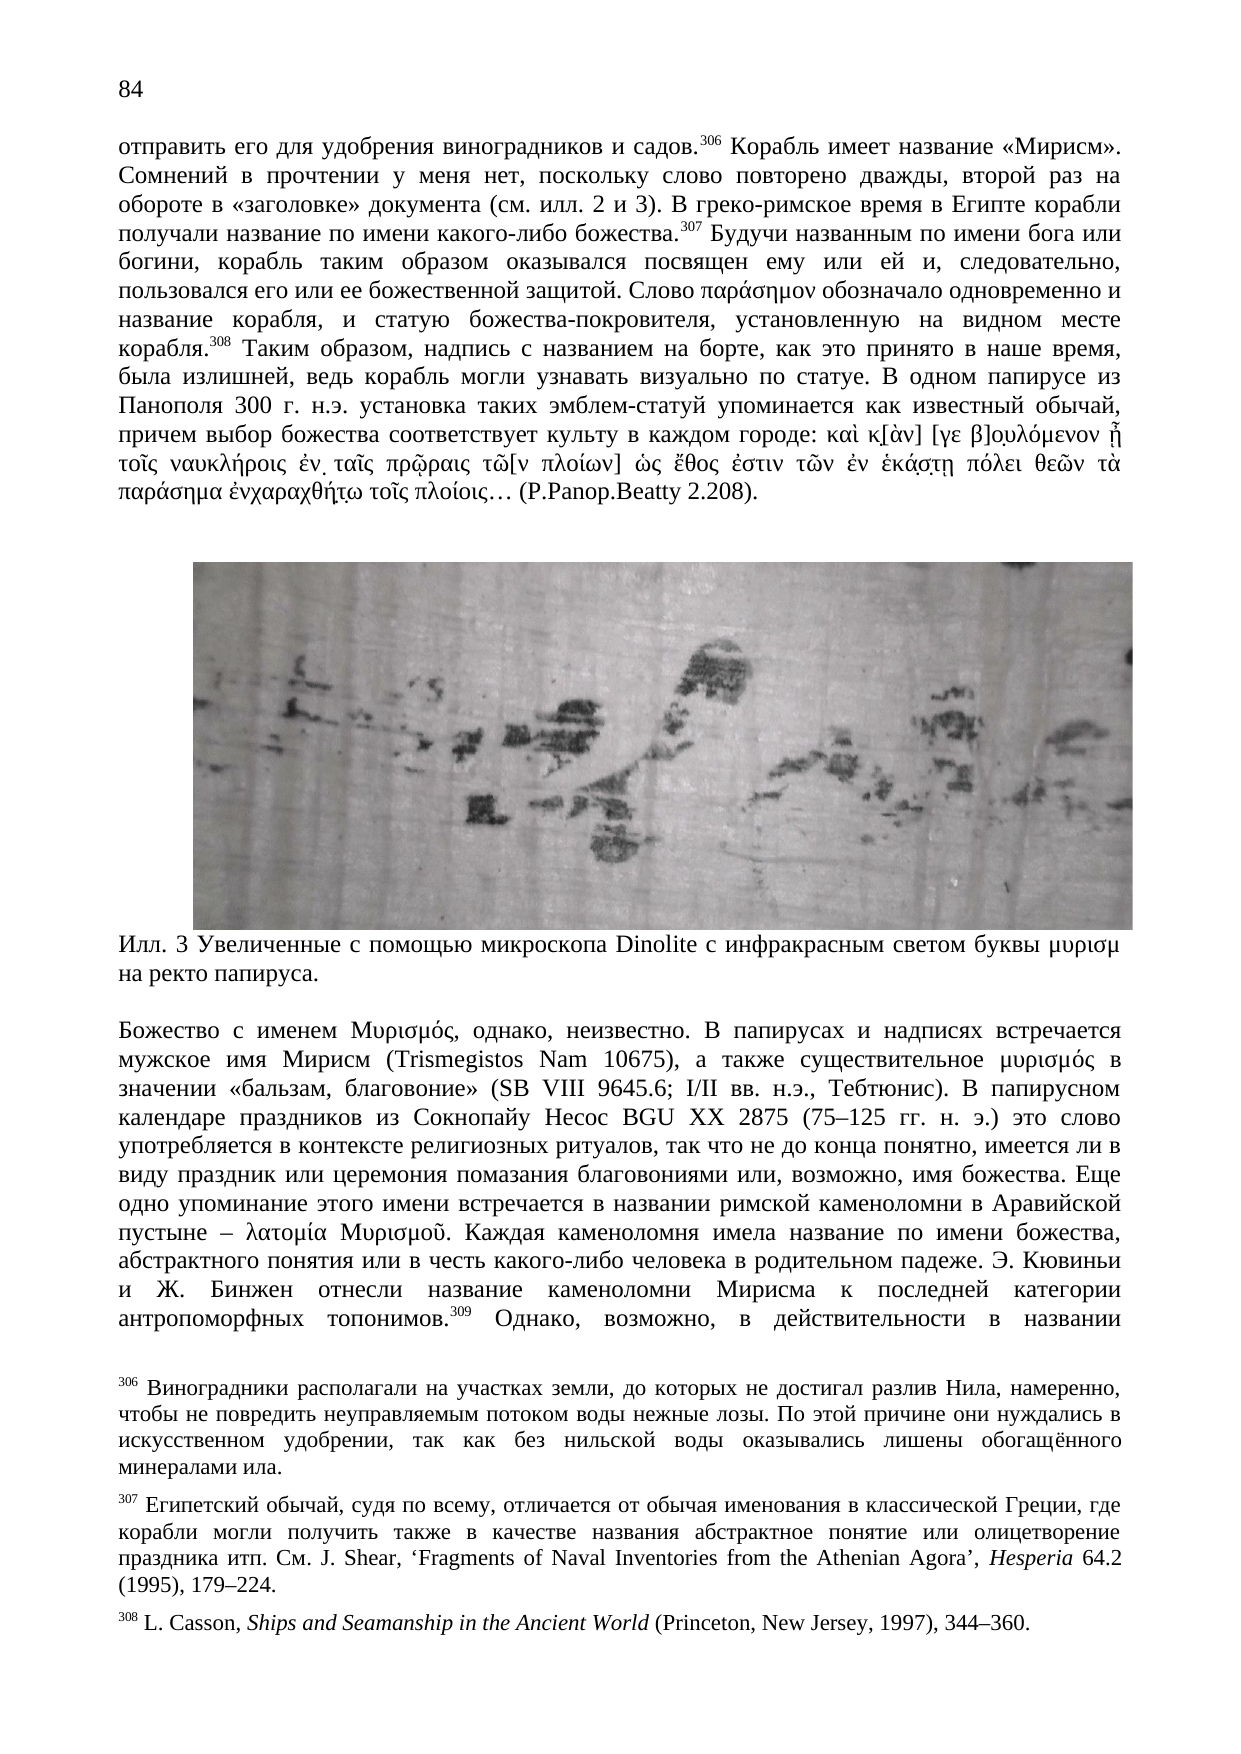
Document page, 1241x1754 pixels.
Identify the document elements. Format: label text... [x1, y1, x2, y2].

text Илл. 3 Увеличенные с помощью микроскопа Dinolite с инфракрасным светом буквы μυρισμ на ректо папируса. [118, 929, 1122, 987]
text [118, 1016, 1122, 1332]
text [118, 131, 1122, 505]
picture [193, 562, 1133, 930]
